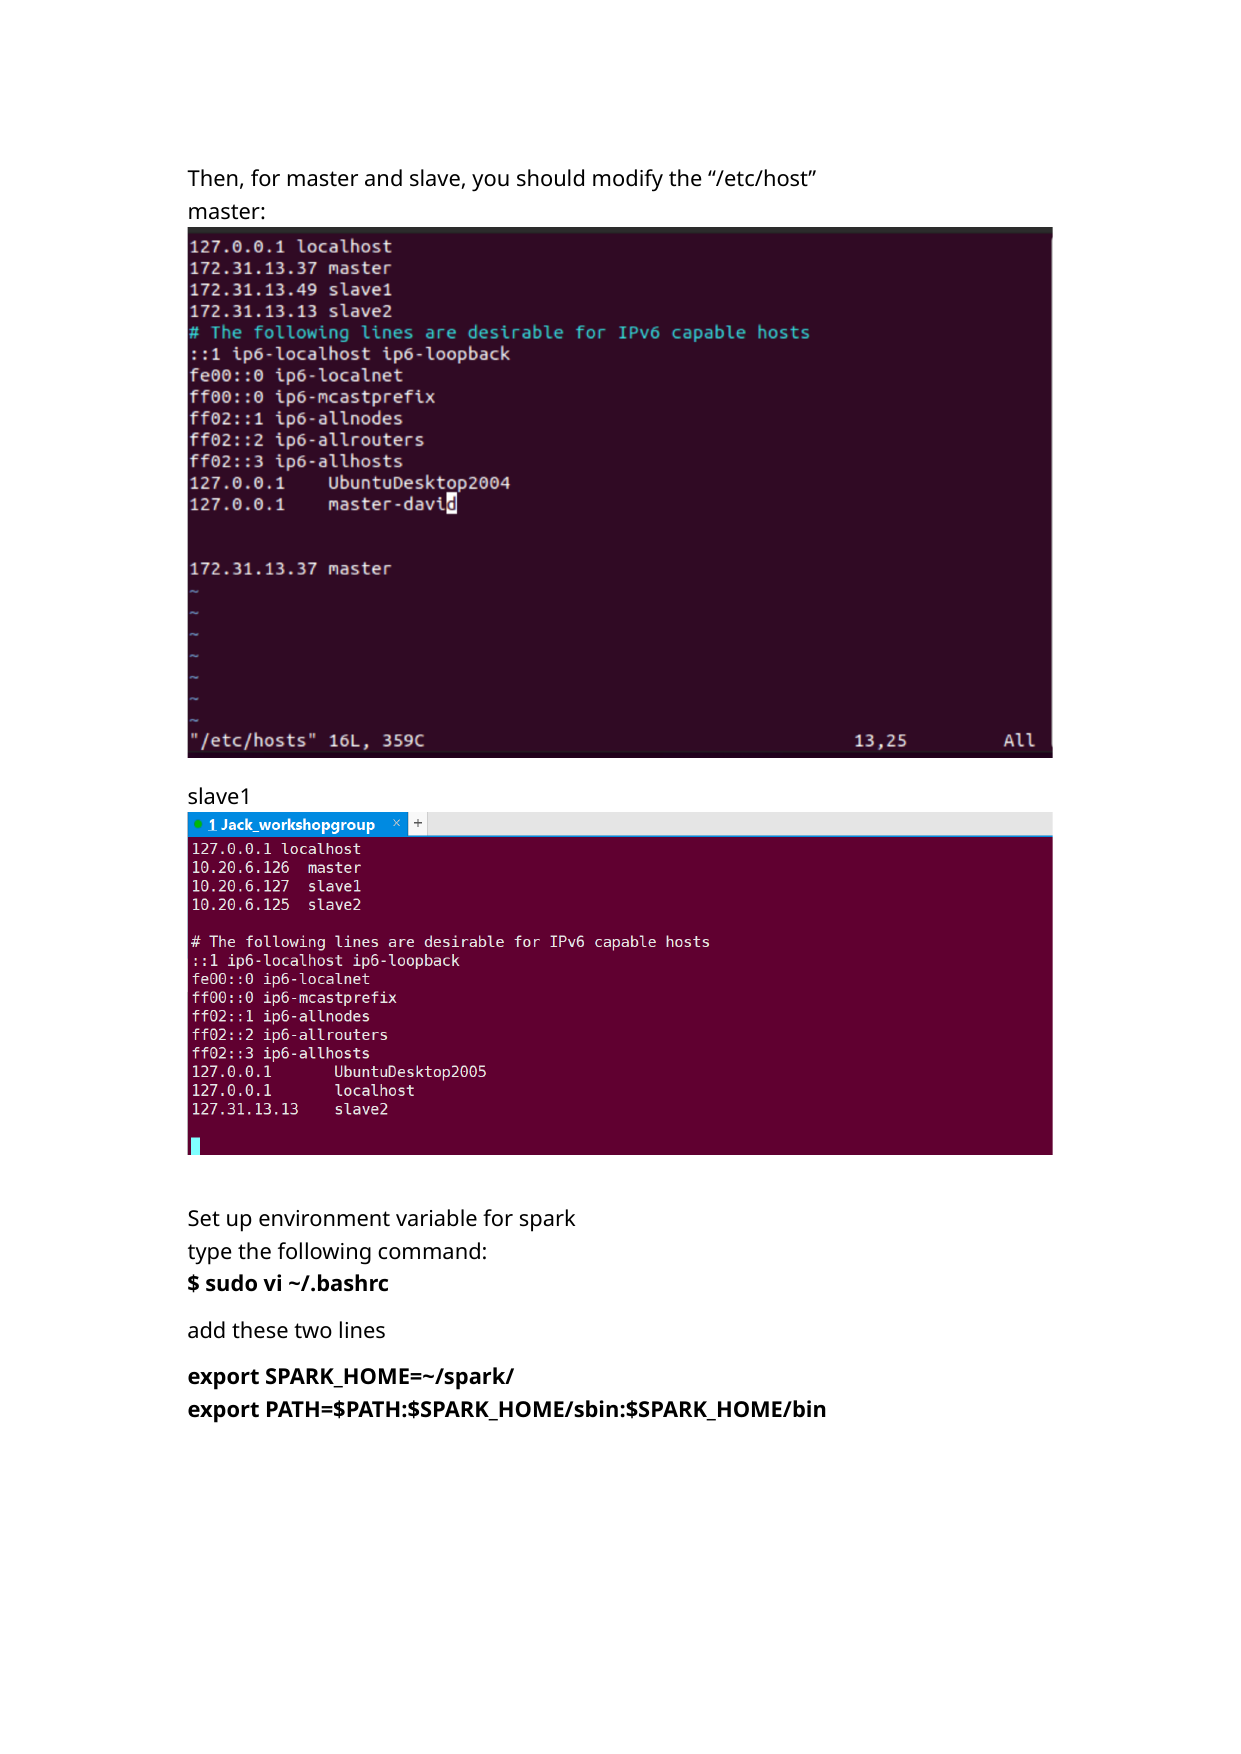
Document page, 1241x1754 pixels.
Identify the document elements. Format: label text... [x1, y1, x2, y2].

text $ sudo vi ~/.bashrc [187, 1267, 1053, 1299]
text export PATH=$PATH:$SPARK_HOME/sbin:$SPARK_HOME/bin [187, 1392, 1053, 1425]
text Then, for master and slave, you should modify the “/etc/host” [187, 162, 1053, 194]
text Set up environment variable for spark [187, 1202, 1053, 1234]
text add these two lines [187, 1313, 1053, 1346]
text slave1 [187, 779, 1053, 812]
picture [187, 812, 1053, 1155]
text master: [187, 194, 1053, 227]
text type the following command: [187, 1234, 1053, 1267]
picture [187, 227, 1053, 758]
text export SPARK_HOME=~/spark/ [187, 1360, 1053, 1392]
